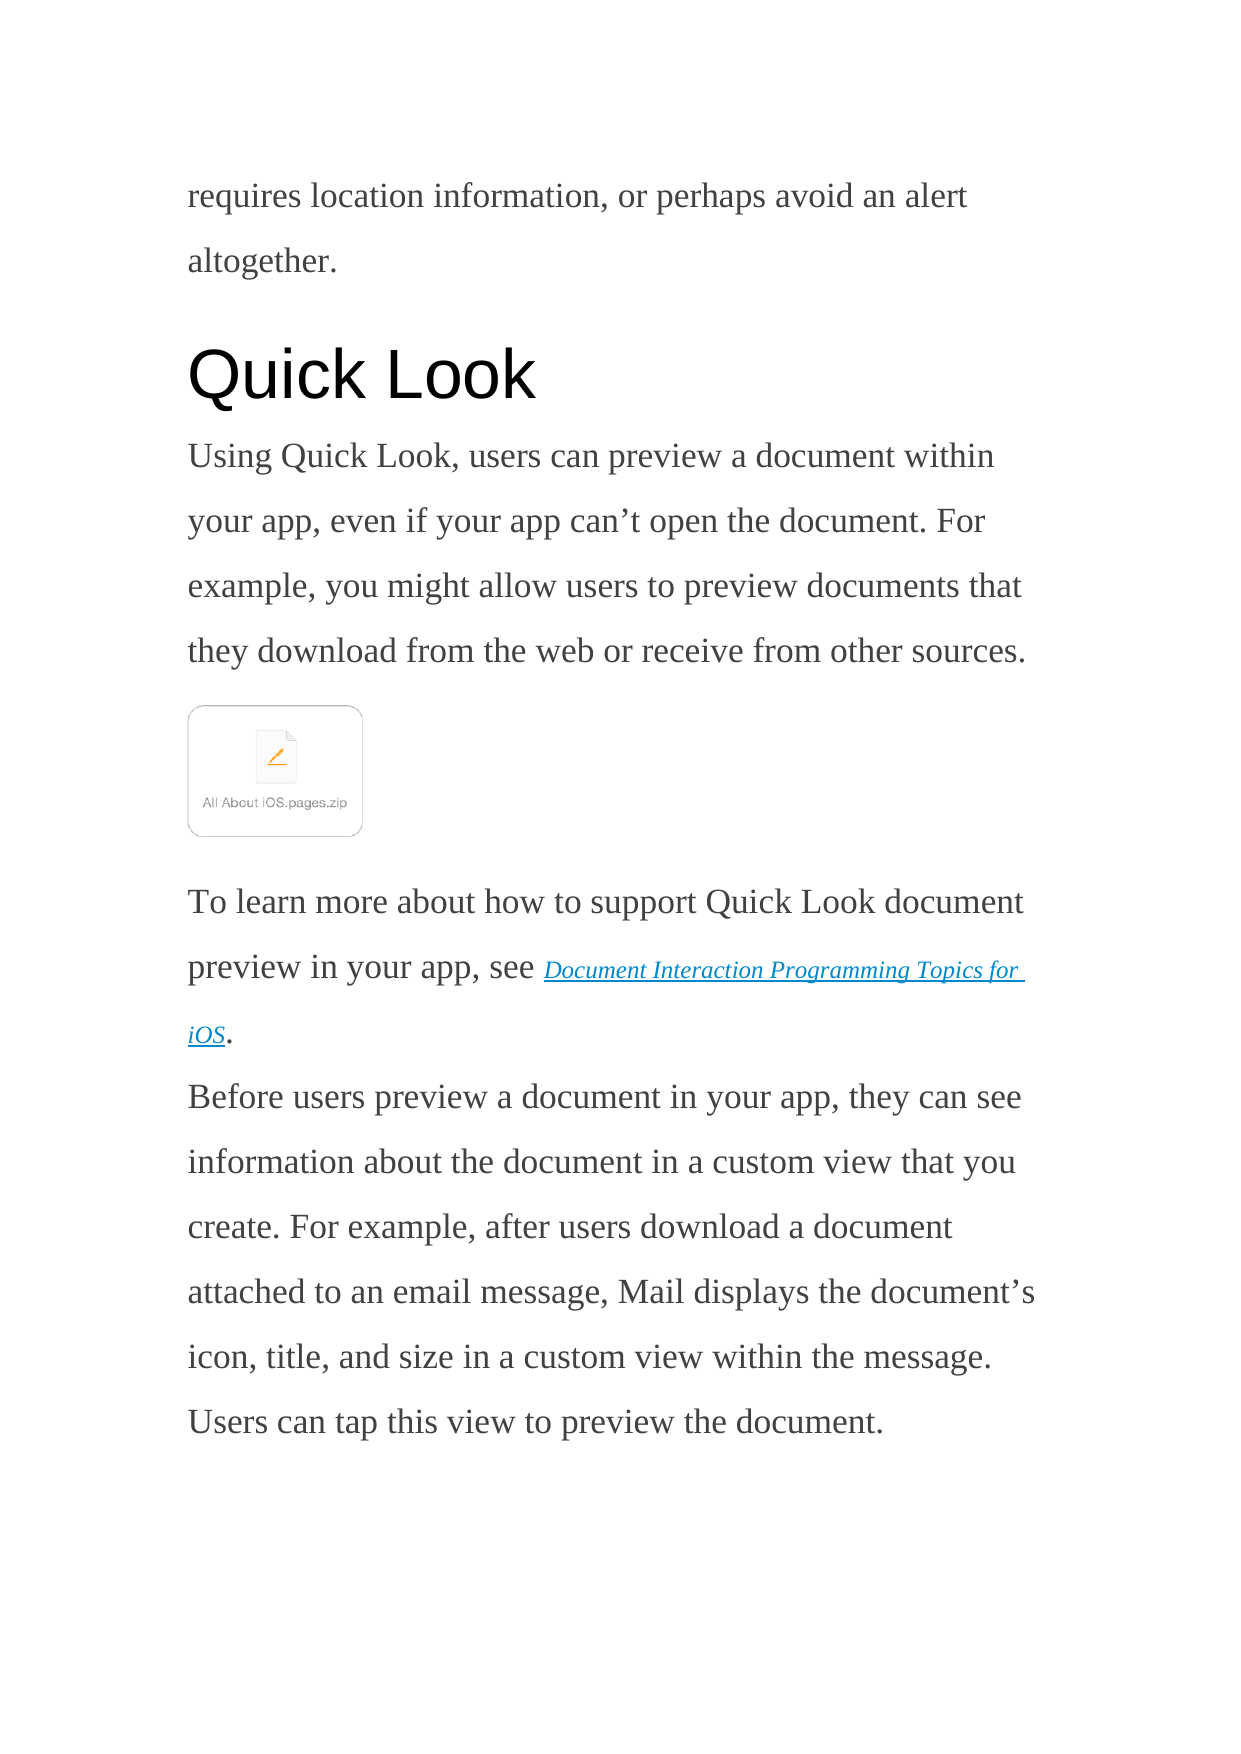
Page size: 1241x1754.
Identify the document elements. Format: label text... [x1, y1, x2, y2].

text Using Quick Look, users can preview a document within your app, even if your app can’t open the document. For example, you might allow users to preview documents that they download from the web or receive from other sources. [187, 422, 1053, 682]
picture [187, 705, 363, 837]
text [187, 162, 1053, 292]
text To learn more about how to support Quick Look document preview in your app, see Document Interaction Programming Topics for iOS. [187, 868, 1053, 1063]
text Before users preview a document in your app, they can see information about the document in a custom view that you create. For example, after users download a document attached to an email message, Mail displays the document’s icon, title, and size in a custom view within the message. Users can tap this view to preview the document. [187, 1063, 1053, 1453]
subtitle Quick Look [187, 325, 1053, 422]
